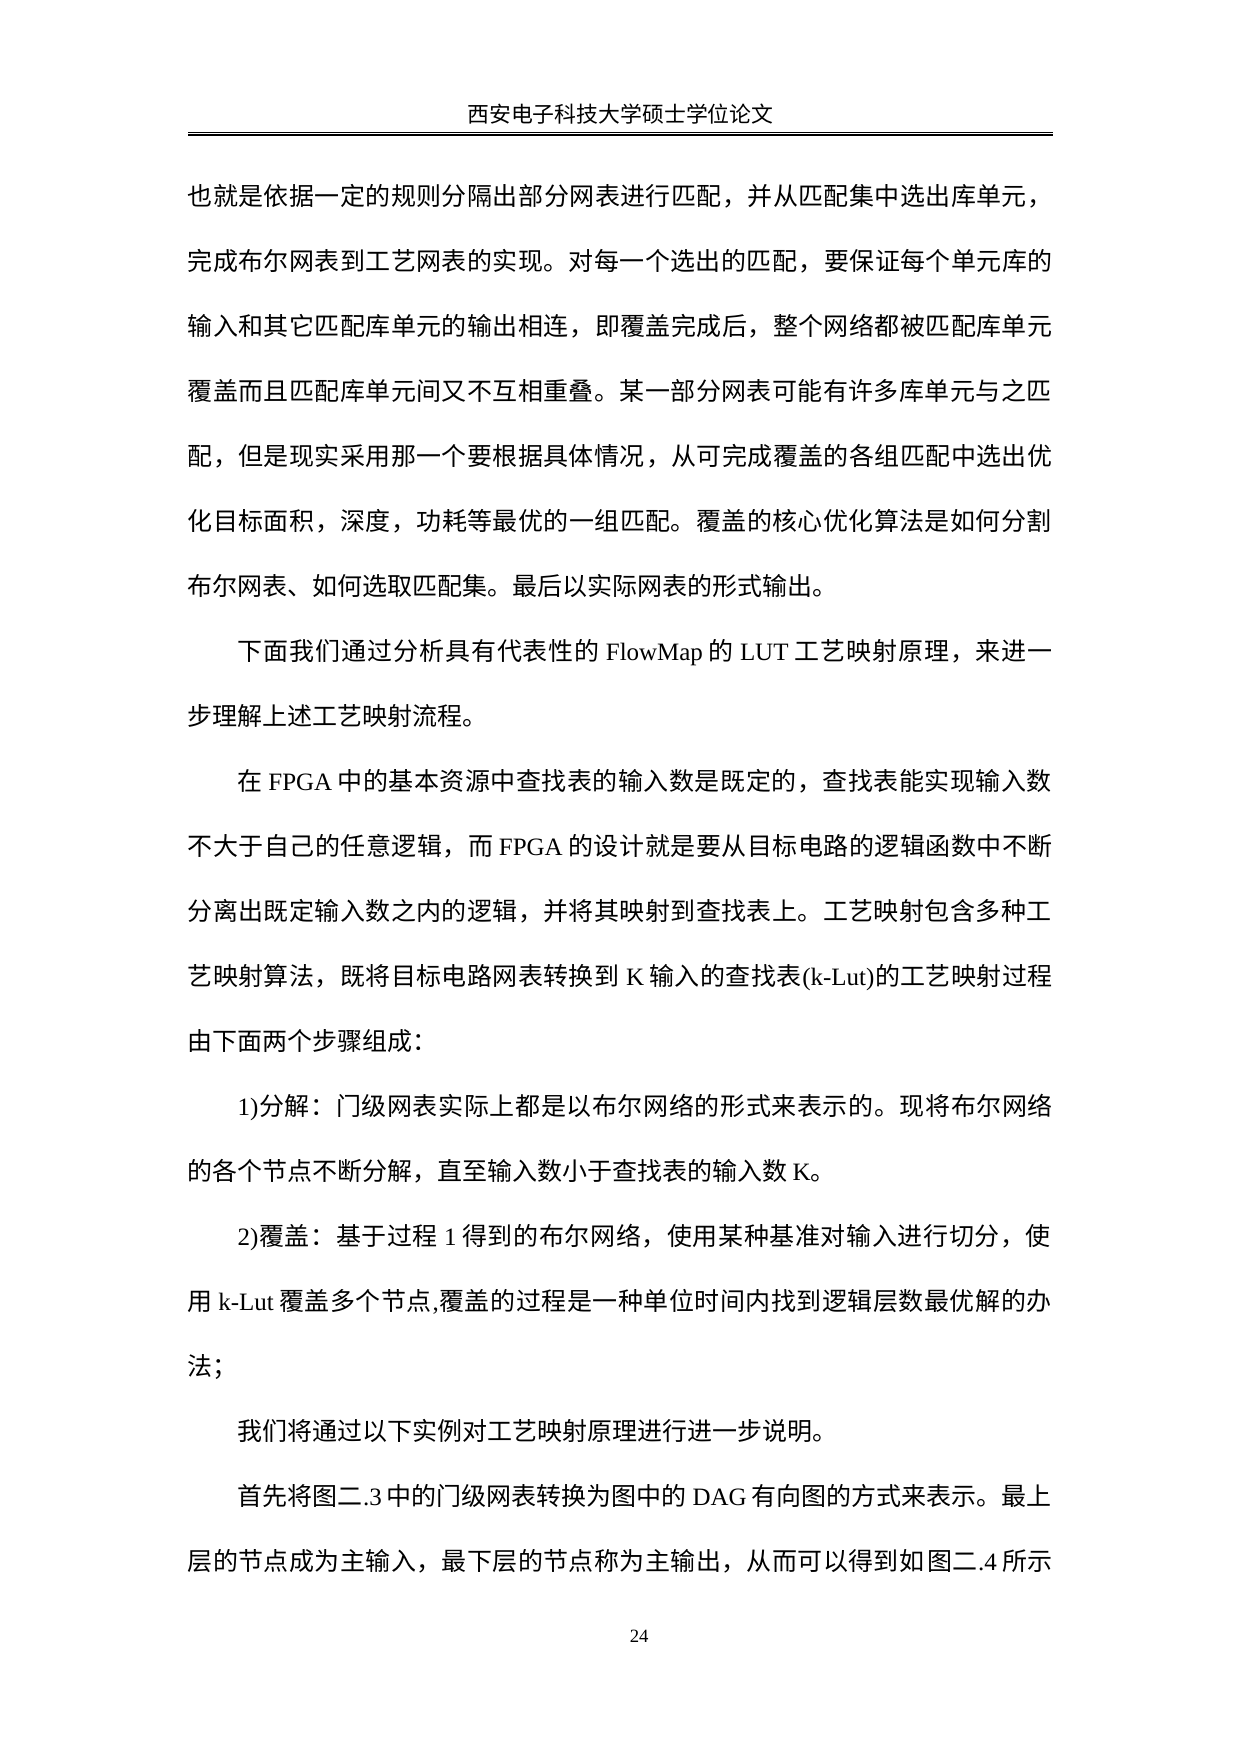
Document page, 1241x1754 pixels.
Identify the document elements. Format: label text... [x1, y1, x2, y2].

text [187, 1462, 1053, 1592]
text 我们将通过以下实例对工艺映射原理进行进一步说明。 [187, 1397, 1053, 1462]
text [187, 162, 1053, 617]
text 1)分解：门级网表实际上都是以布尔网络的形式来表示的。现将布尔网络的各个节点不断分解，直至输入数小于查找表的输入数K。 [187, 1072, 1053, 1202]
text 在FPGA中的基本资源中查找表的输入数是既定的，查找表能实现输入数不大于自己的任意逻辑，而FPGA的设计就是要从目标电路的逻辑函数中不断分离出既定输入数之内的逻辑，并将其映射到查找表上。工艺映射包含多种工艺映射算法，既将目标电路网表转换到K输入的查找表(k-Lut)的工艺映射过程由下面两个步骤组成： [187, 747, 1053, 1072]
text 2)覆盖：基于过程1得到的布尔网络，使用某种基准对输入进行切分，使用k-Lut覆盖多个节点,覆盖的过程是一种单位时间内找到逻辑层数最优解的办法； [187, 1202, 1053, 1397]
text 下面我们通过分析具有代表性的FlowMap的LUT工艺映射原理，来进一步理解上述工艺映射流程。 [187, 617, 1053, 747]
